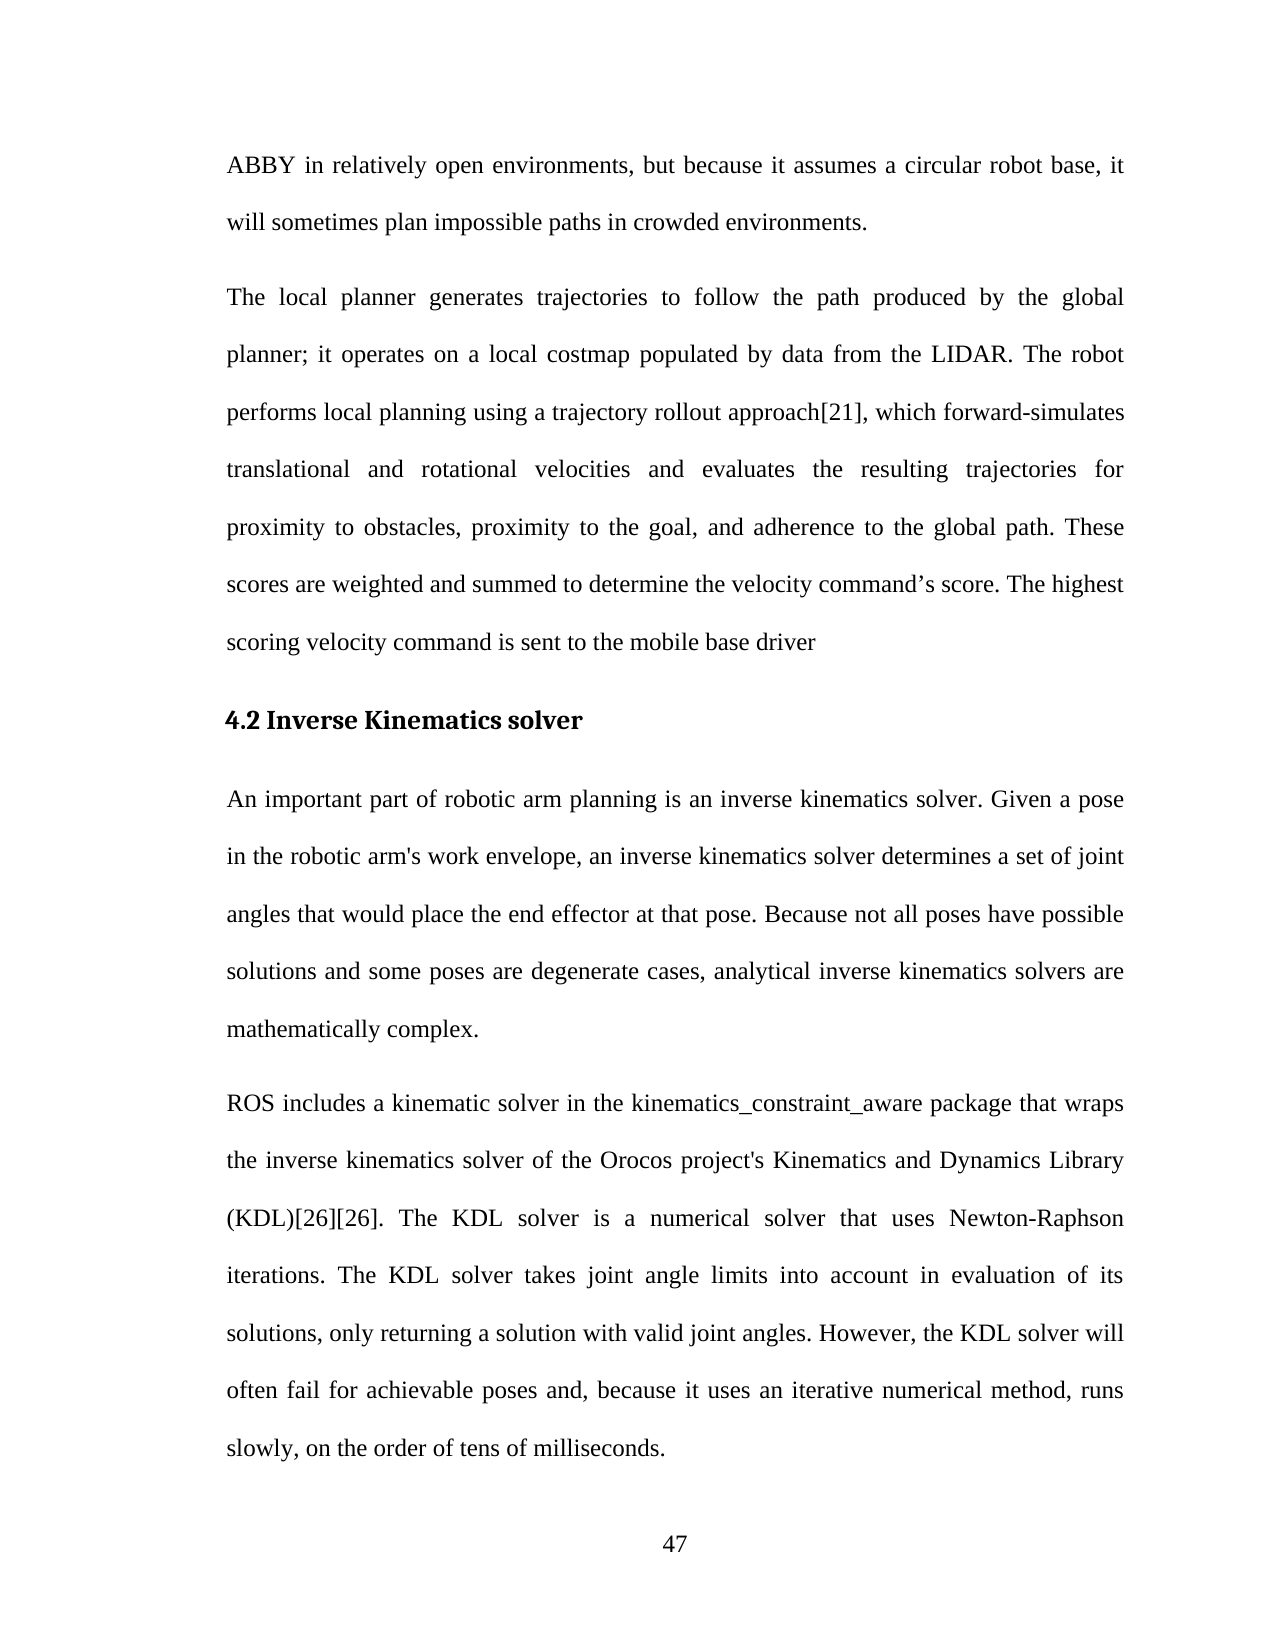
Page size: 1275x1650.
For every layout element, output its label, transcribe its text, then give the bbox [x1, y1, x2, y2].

text An important part of robotic arm planning is an inverse kinematics solver. Given a pose in the robotic arm's work envelope, an inverse kinematics solver determines a set of joint angles that would place the end effector at that pose. Because not all poses have possible solutions and some poses are degenerate cases, analytical inverse kinematics solvers are mathematically complex. [226, 784, 1125, 1043]
text The local planner generates trajectories to follow the path produced by the global planner; it operates on a local costmap populated by data from the LIDAR. The robot performs local planning using a trajectory rollout approach[21], which forward-simulates translational and rotational velocities and evaluates the resulting trajectories for proximity to obstacles, proximity to the goal, and adherence to the global path. These scores are weighted and summed to determine the velocity command’s score. The highest scoring velocity command is sent to the mobile base driver [226, 282, 1125, 655]
subtitle Inverse Kinematics solver [225, 705, 1125, 736]
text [226, 150, 1125, 236]
text ROS includes a kinematic solver in the kinematics_constraint_aware package that wraps the inverse kinematics solver of the Orocos project's Kinematics and Dynamics Library (KDL)[26][26]. The KDL solver is a numerical solver that uses Newton-Raphson iterations. The KDL solver takes joint angle limits into account in evaluation of its solutions, only returning a solution with valid joint angles. However, the KDL solver will often fail for achievable poses and, because it uses an iterative numerical method, runs slowly, on the order of tens of milliseconds. [226, 1088, 1125, 1462]
